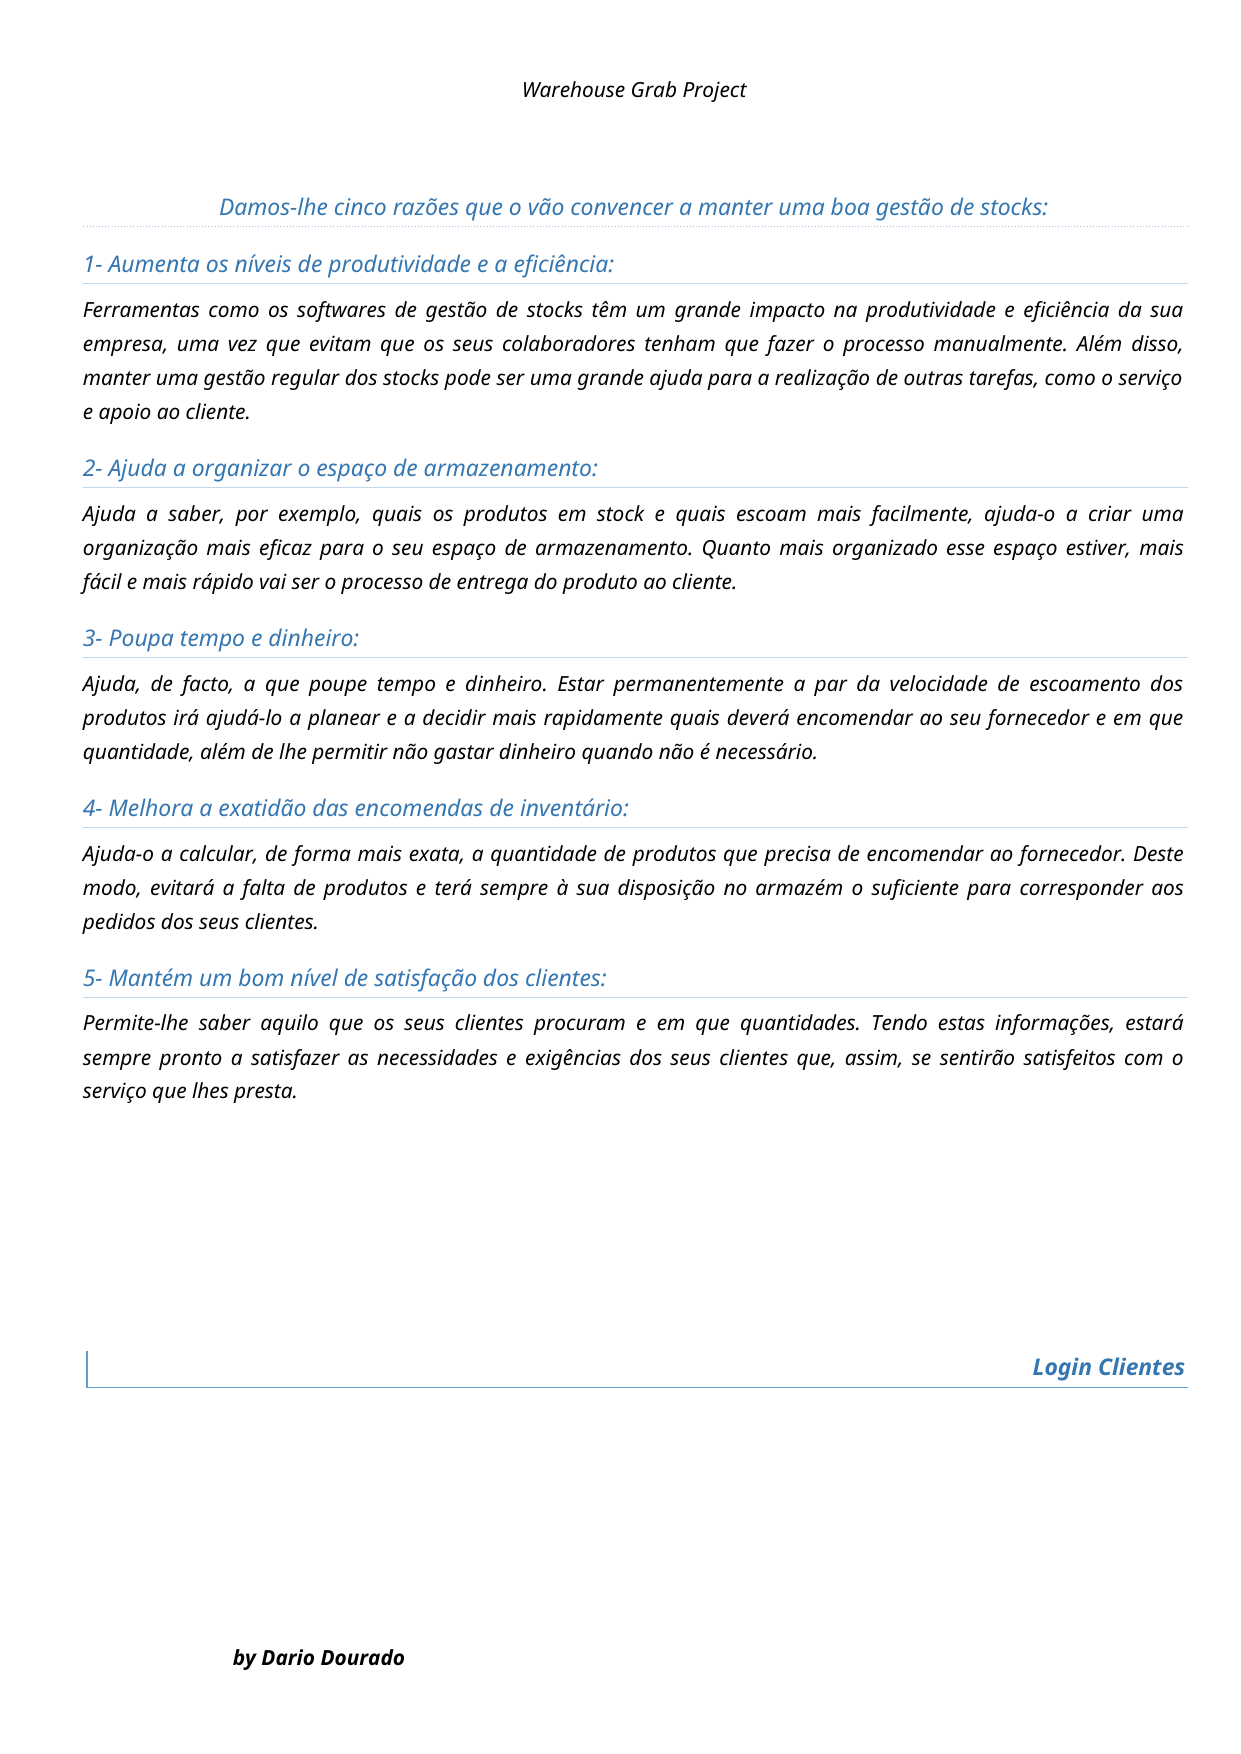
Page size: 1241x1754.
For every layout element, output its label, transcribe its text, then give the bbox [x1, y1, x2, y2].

subtitle 4- Melhora a exatidão das encomendas de inventário: [83, 792, 1188, 827]
text Ajuda-o a calcular, de forma mais exata, a quantidade de produtos que precisa de encomendar ao fornecedor. Deste modo, evitará a falta de produtos e terá sempre à sua disposição no armazém o suficiente para corresponder aos pedidos dos seus clientes. [83, 839, 1188, 935]
text Ajuda a saber, por exemplo, quais os produtos em stock e quais escoam mais facilmente, ajuda-o a criar uma organização mais eficaz para o seu espaço de armazenamento. Quanto mais organizado esse espaço estiver, mais fácil e mais rápido vai ser o processo de entrega do produto ao cliente. [83, 499, 1188, 595]
text Ajuda, de facto, a que poupe tempo e dinheiro. Estar permanentemente a par da velocidade de escoamento dos produtos irá ajudá-lo a planear e a decidir mais rapidamente quais deverá encomendar ao seu fornecedor e em que quantidade, além de lhe permitir não gastar dinheiro quando não é necessário. [83, 669, 1188, 765]
subtitle 5- Mantém um bom nível de satisfação dos clientes: [83, 962, 1188, 997]
subtitle Damos-lhe cinco razões que o vão convencer a manter uma boa gestão de stocks: [83, 191, 1188, 227]
subtitle 3- Poupa tempo e dinheiro: [83, 622, 1188, 657]
text Permite-lhe saber aquilo que os seus clientes procuram e em que quantidades. Tendo estas informações, estará sempre pronto a satisfazer as necessidades e exigências dos seus clientes que, assim, se sentirão satisfeitos com o serviço que lhes presta. [83, 1008, 1188, 1105]
subtitle 2- Ajuda a organizar o espaço de armazenamento: [83, 452, 1188, 487]
subtitle 1- Aumenta os níveis de produtividade e a eficiência: [83, 248, 1188, 283]
subtitle Login Clientes [88, 1351, 1188, 1387]
text Ferramentas como os softwares de gestão de stocks têm um grande impacto na produtividade e eficiência da sua empresa, uma vez que evitam que os seus colaboradores tenham que fazer o processo manualmente. Além disso, manter uma gestão regular dos stocks pode ser uma grande ajuda para a realização de outras tarefas, como o serviço e apoio ao cliente. [83, 295, 1188, 426]
